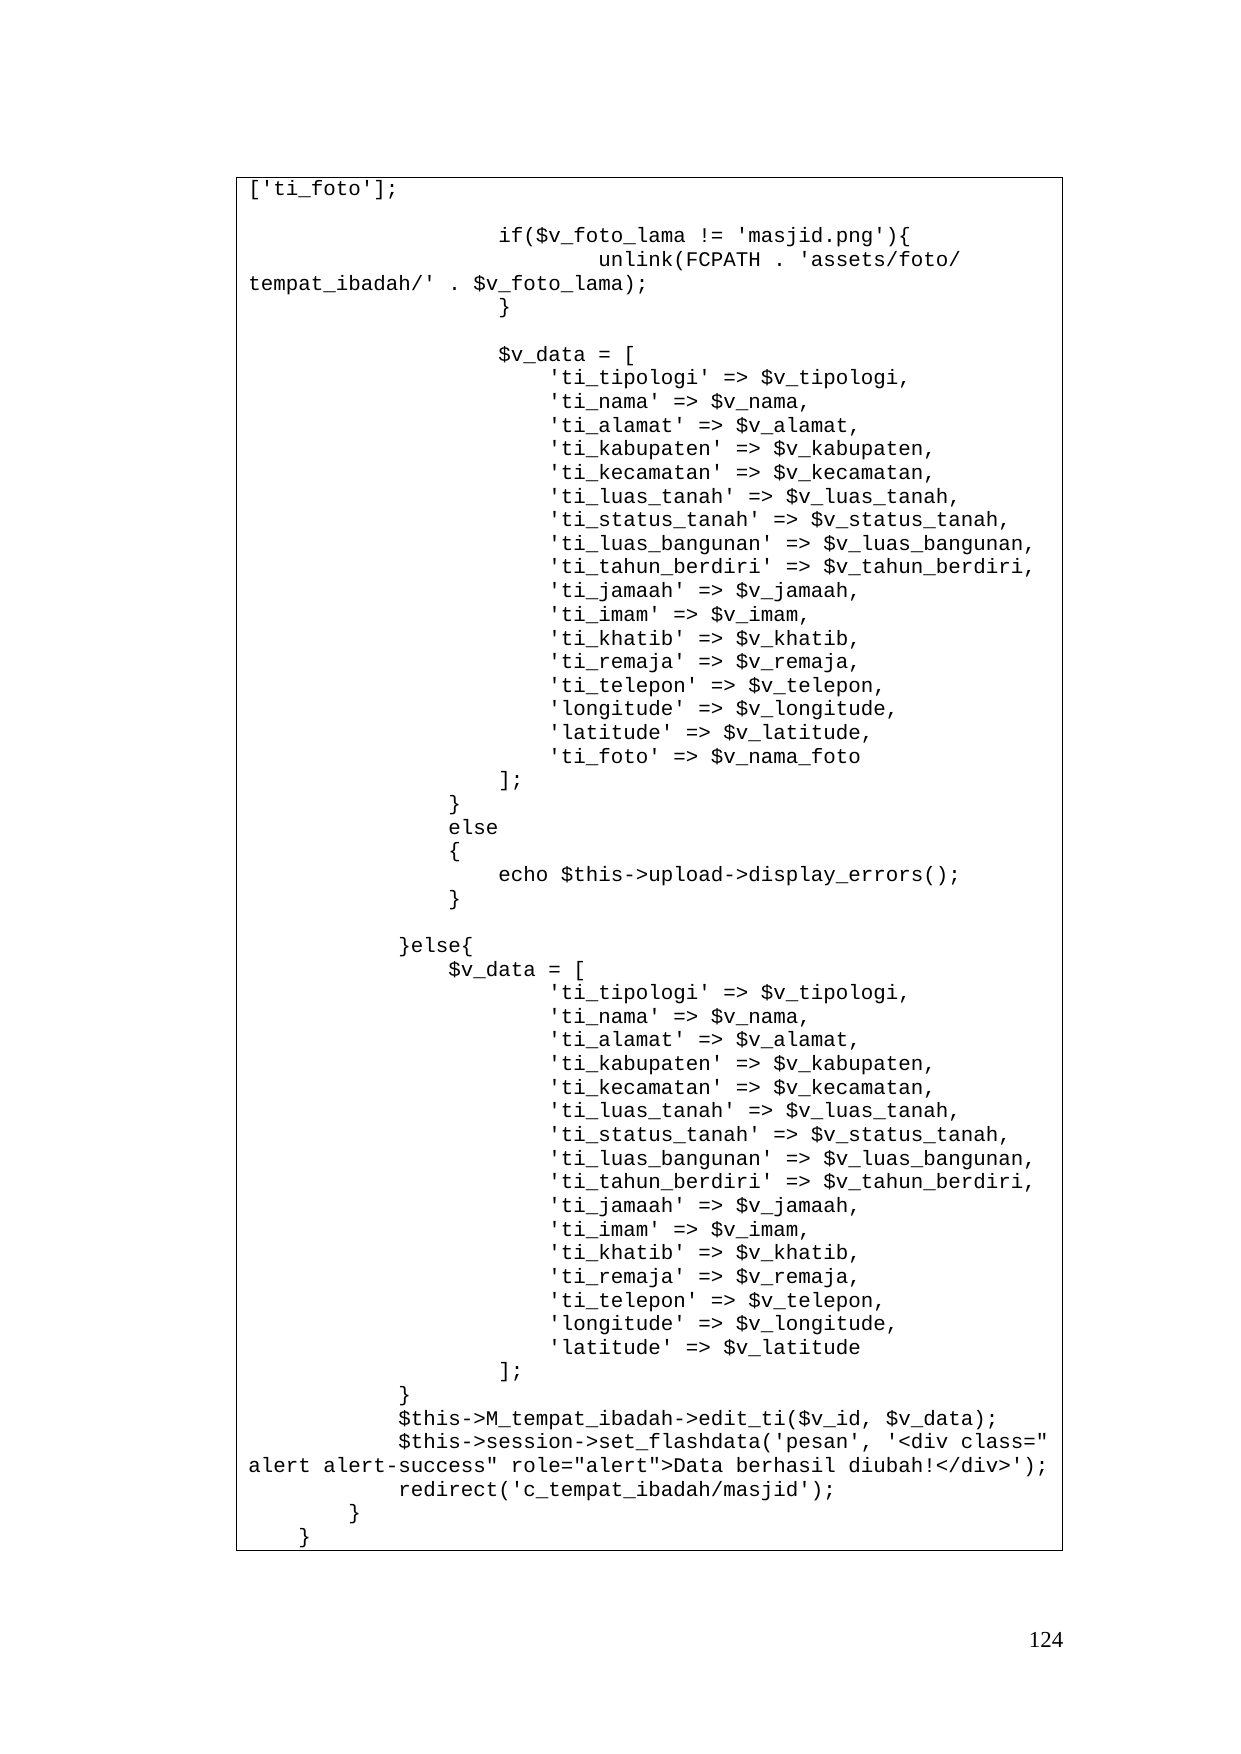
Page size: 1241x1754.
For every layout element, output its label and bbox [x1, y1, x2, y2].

table_header [237, 178, 1062, 1550]
